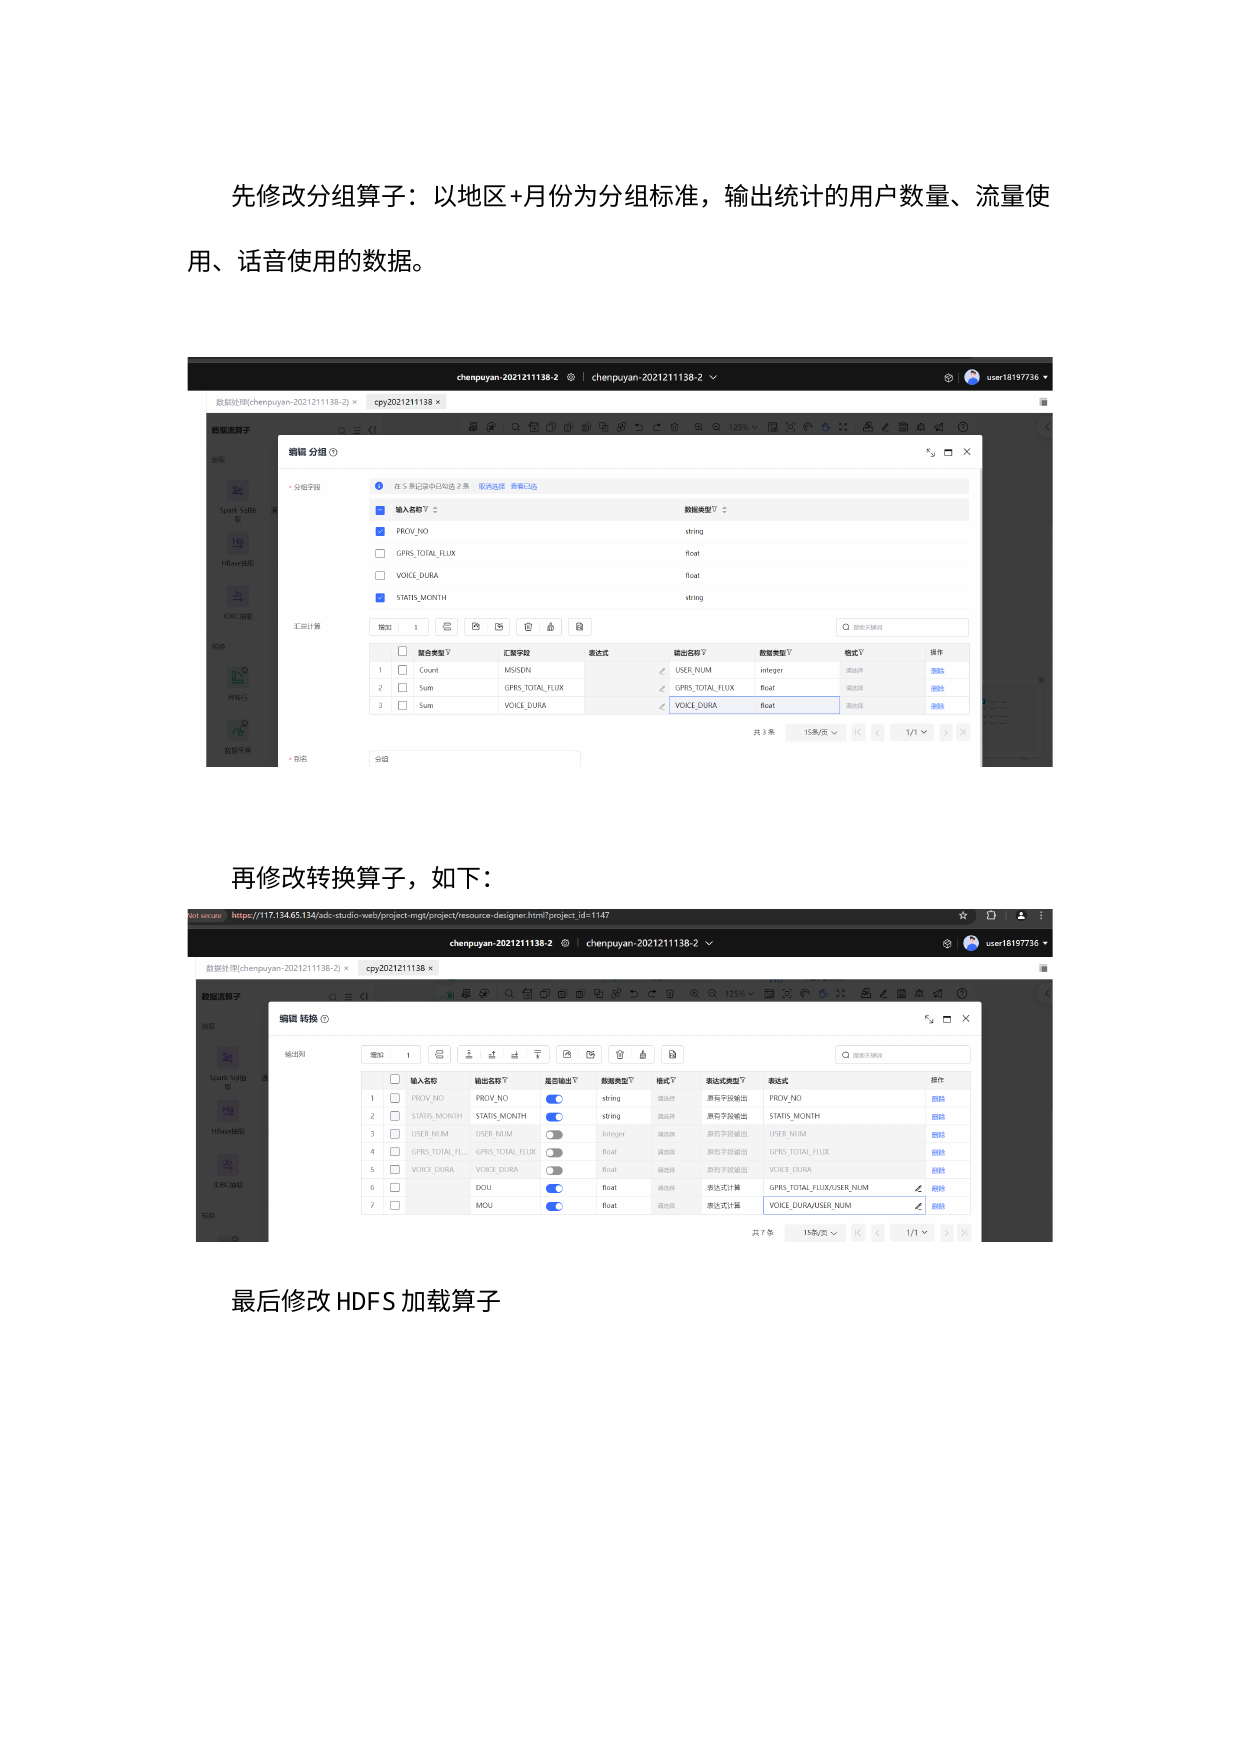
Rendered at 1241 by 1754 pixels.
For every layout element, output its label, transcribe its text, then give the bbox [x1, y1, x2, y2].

text 最后修改HDFS加载算子 [187, 1267, 1053, 1332]
text 再修改转换算子，如下： [187, 844, 1053, 909]
picture [187, 357, 1053, 767]
picture [187, 909, 1053, 1242]
text 先修改分组算子：以地区+月份为分组标准，输出统计的用户数量、流量使用、话音使用的数据。 [187, 162, 1053, 292]
